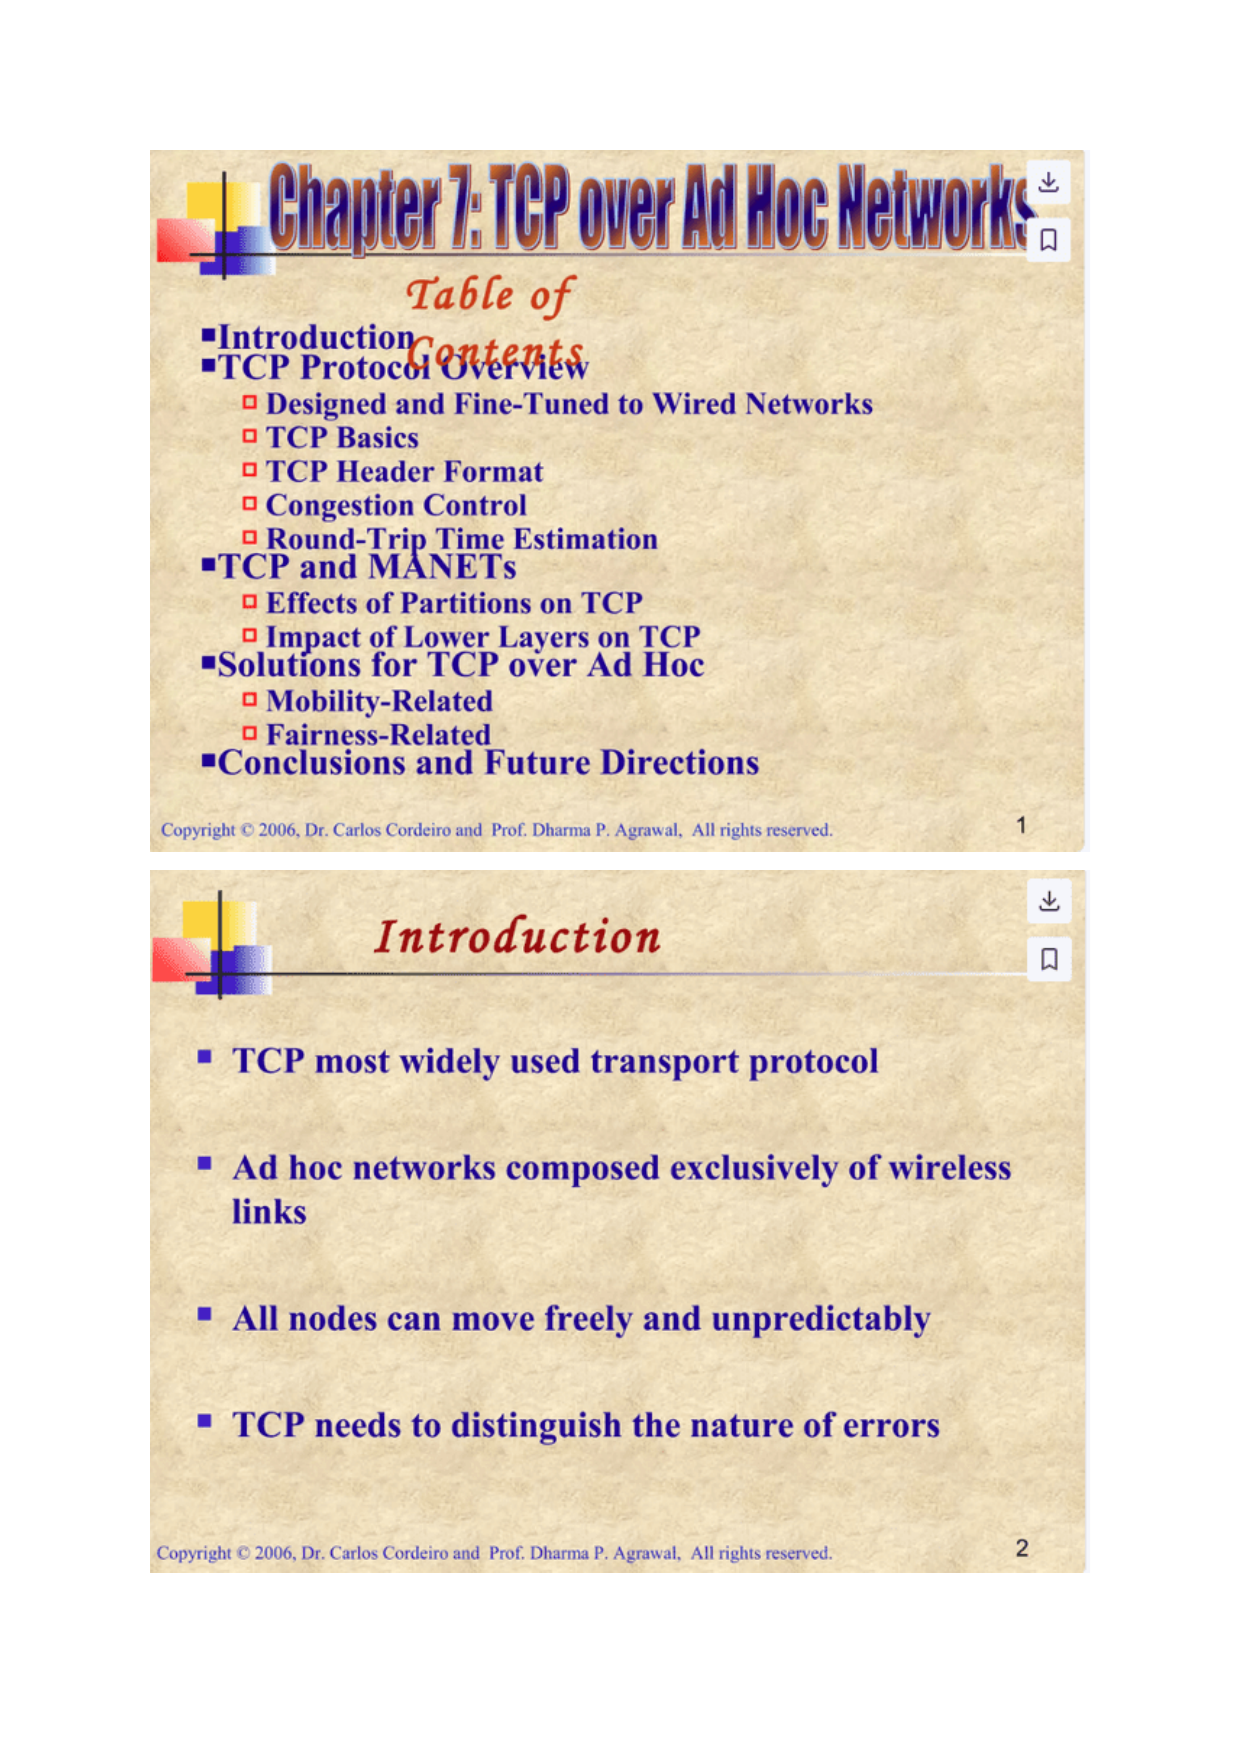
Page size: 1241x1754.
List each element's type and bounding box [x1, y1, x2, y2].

picture [150, 150, 1091, 852]
picture [150, 870, 1091, 1573]
